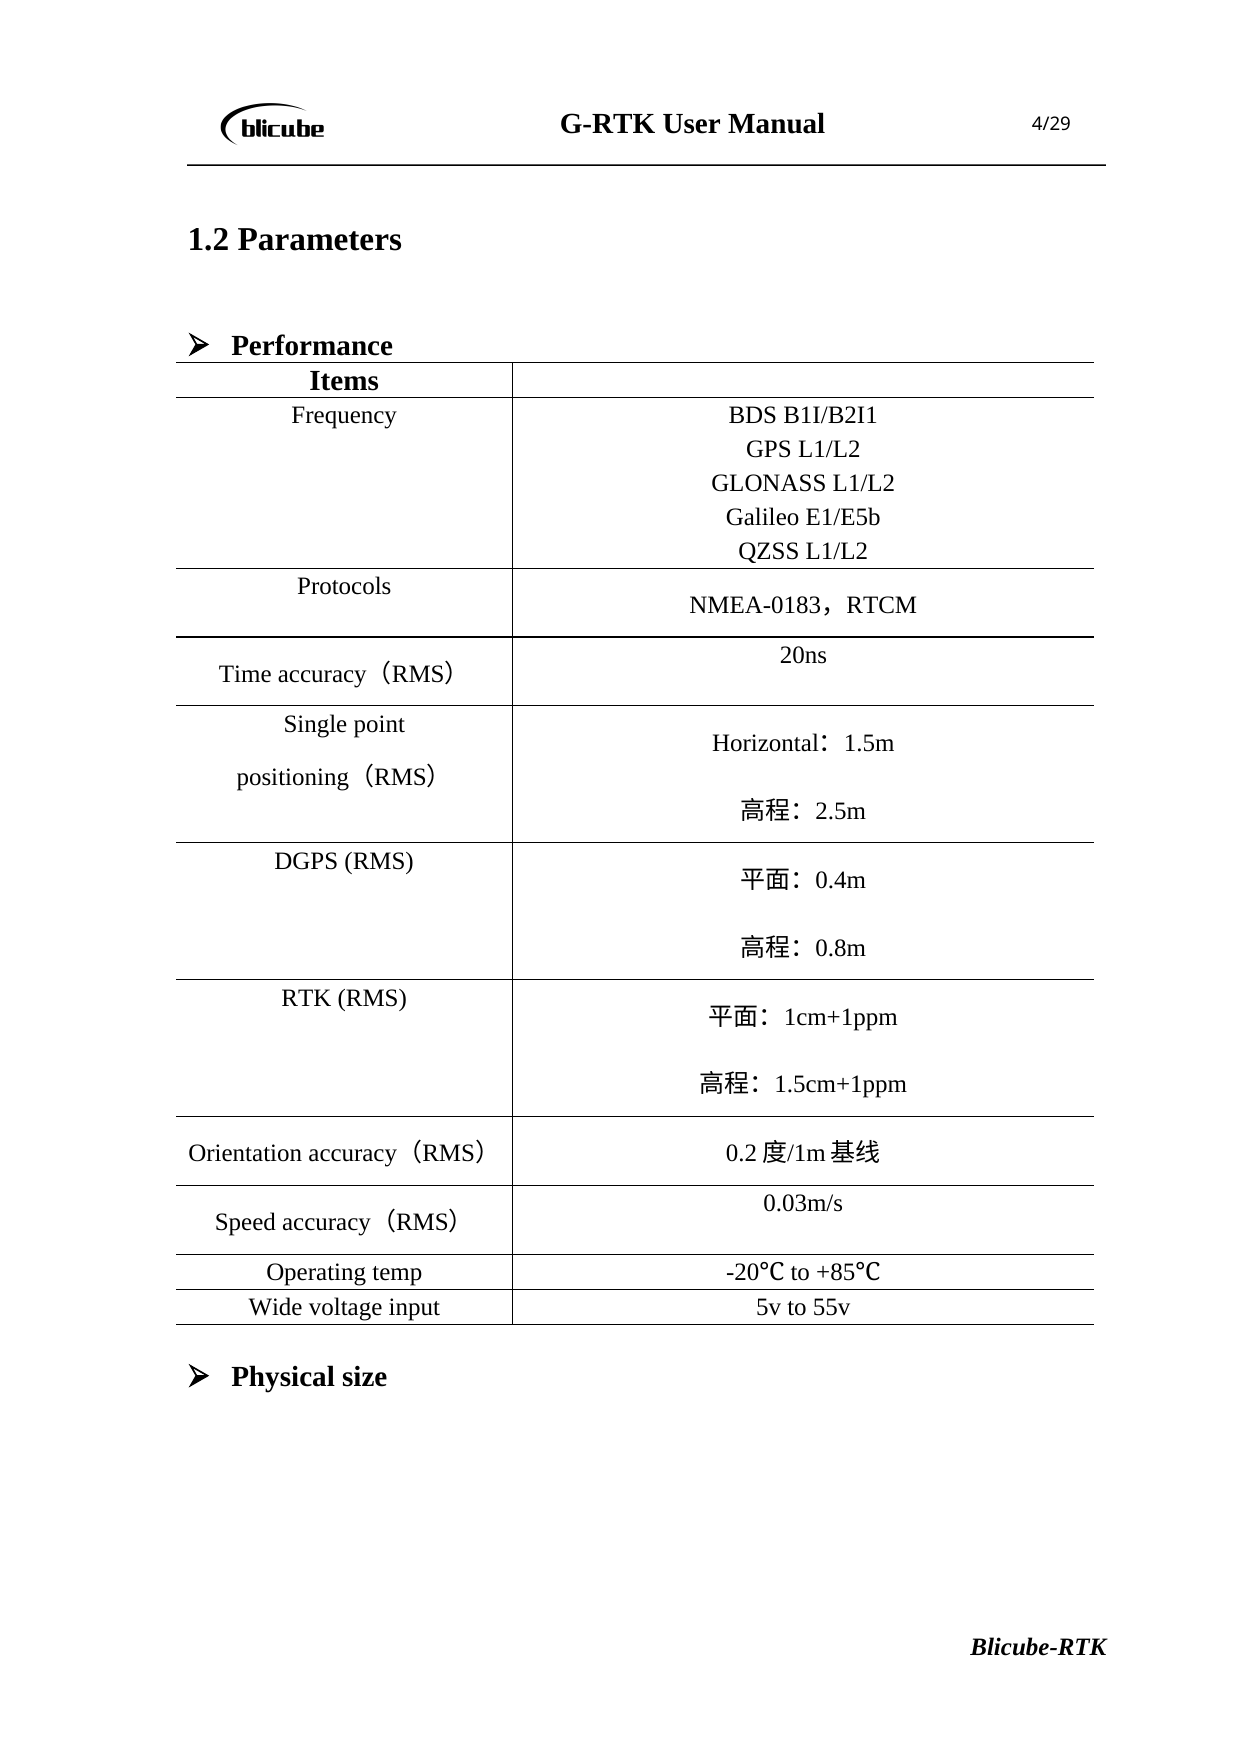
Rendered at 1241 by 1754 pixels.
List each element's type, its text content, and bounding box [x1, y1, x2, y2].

table_cell Time accuracy（RMS） [176, 638, 512, 705]
table_cell Speed accuracy（RMS） [176, 1186, 512, 1254]
table_cell NMEA-0183，RTCM [513, 569, 1094, 636]
table_header Items [176, 363, 512, 397]
table_cell -20℃ to +85℃ [513, 1255, 1094, 1289]
table_cell RTK (RMS) [176, 980, 512, 1116]
subtitle 1.2 Parameters [187, 205, 1106, 273]
table_cell BDS B1I/B2I1 GPS L1/L2 GLONASS L1/L2 Galileo E1/E5b QZSS L1/L2 [513, 398, 1094, 567]
table_cell 平面：0.4m 高程：0.8m [513, 843, 1094, 979]
table_cell 0.2度/1m基线 [513, 1117, 1094, 1185]
table_cell Orientation accuracy（RMS） [176, 1117, 512, 1185]
picture [196, 84, 347, 162]
table_cell DGPS (RMS) [176, 843, 512, 979]
table_cell 5v to 55v [513, 1290, 1094, 1324]
table_cell Wide voltage input [176, 1290, 512, 1324]
list Physical size [187, 1359, 1106, 1393]
table_cell Horizontal：1.5m 高程：2.5m [513, 706, 1094, 842]
table_cell Frequency [176, 398, 512, 567]
table_cell 0.03m/s [513, 1186, 1094, 1254]
table_cell Operating temp [176, 1255, 512, 1289]
table_cell Single point positioning（RMS） [176, 706, 512, 842]
table_header [513, 363, 1094, 397]
table_cell Protocols [176, 569, 512, 636]
table_cell 20ns [513, 638, 1094, 705]
list Performance [187, 328, 1106, 362]
table_cell 平面：1cm+1ppm 高程：1.5cm+1ppm [513, 980, 1094, 1116]
